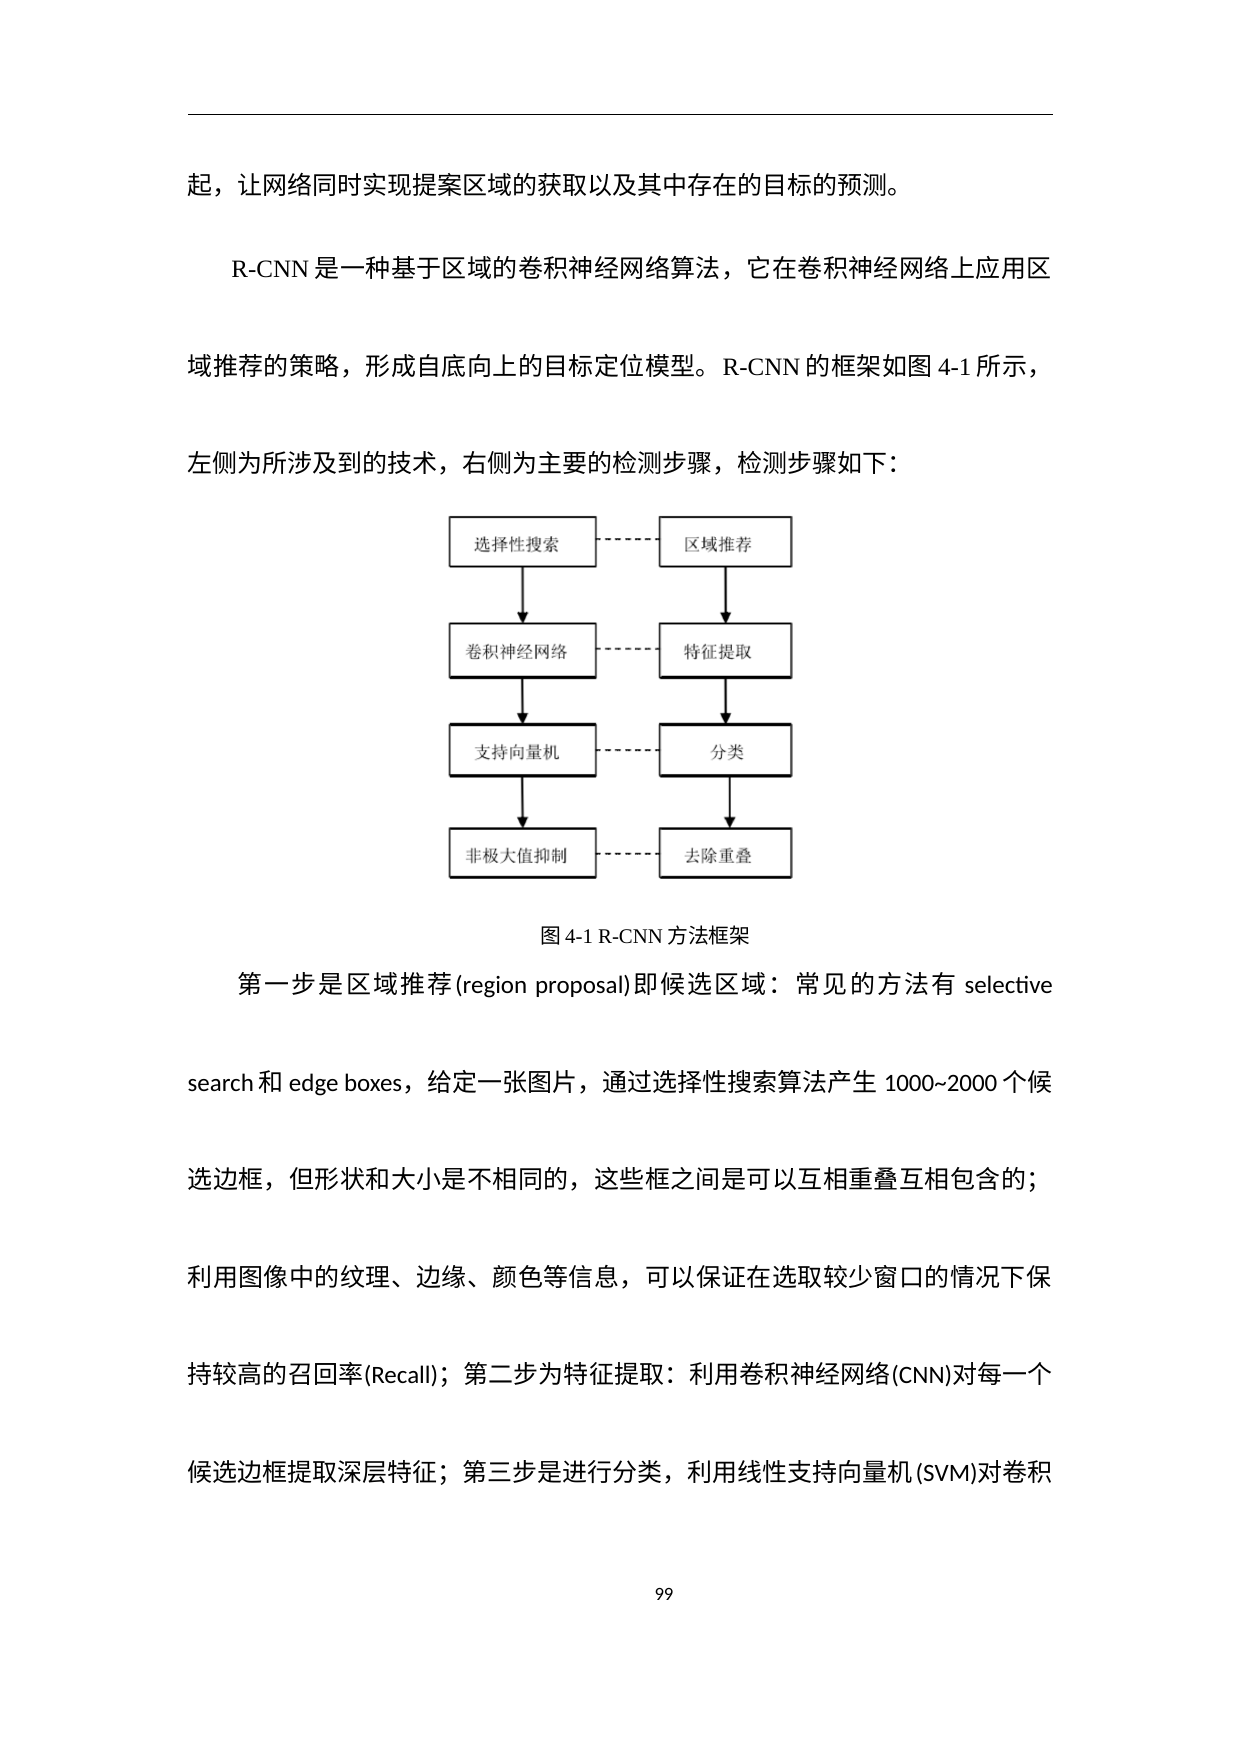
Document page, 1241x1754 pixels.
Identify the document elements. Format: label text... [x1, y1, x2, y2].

text R-CNN是一种基于区域的卷积神经网络算法，它在卷积神经网络上应用区域推荐的策略，形成自底向上的目标定位模型。R-CNN的框架如图4-1所示，左侧为所涉及到的技术，右侧为主要的检测步骤，检测步骤如下： [187, 234, 1053, 494]
picture [441, 512, 799, 889]
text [187, 151, 1053, 216]
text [187, 950, 1053, 1503]
text 图4-1 R-CNN方法框架 [187, 918, 1053, 950]
